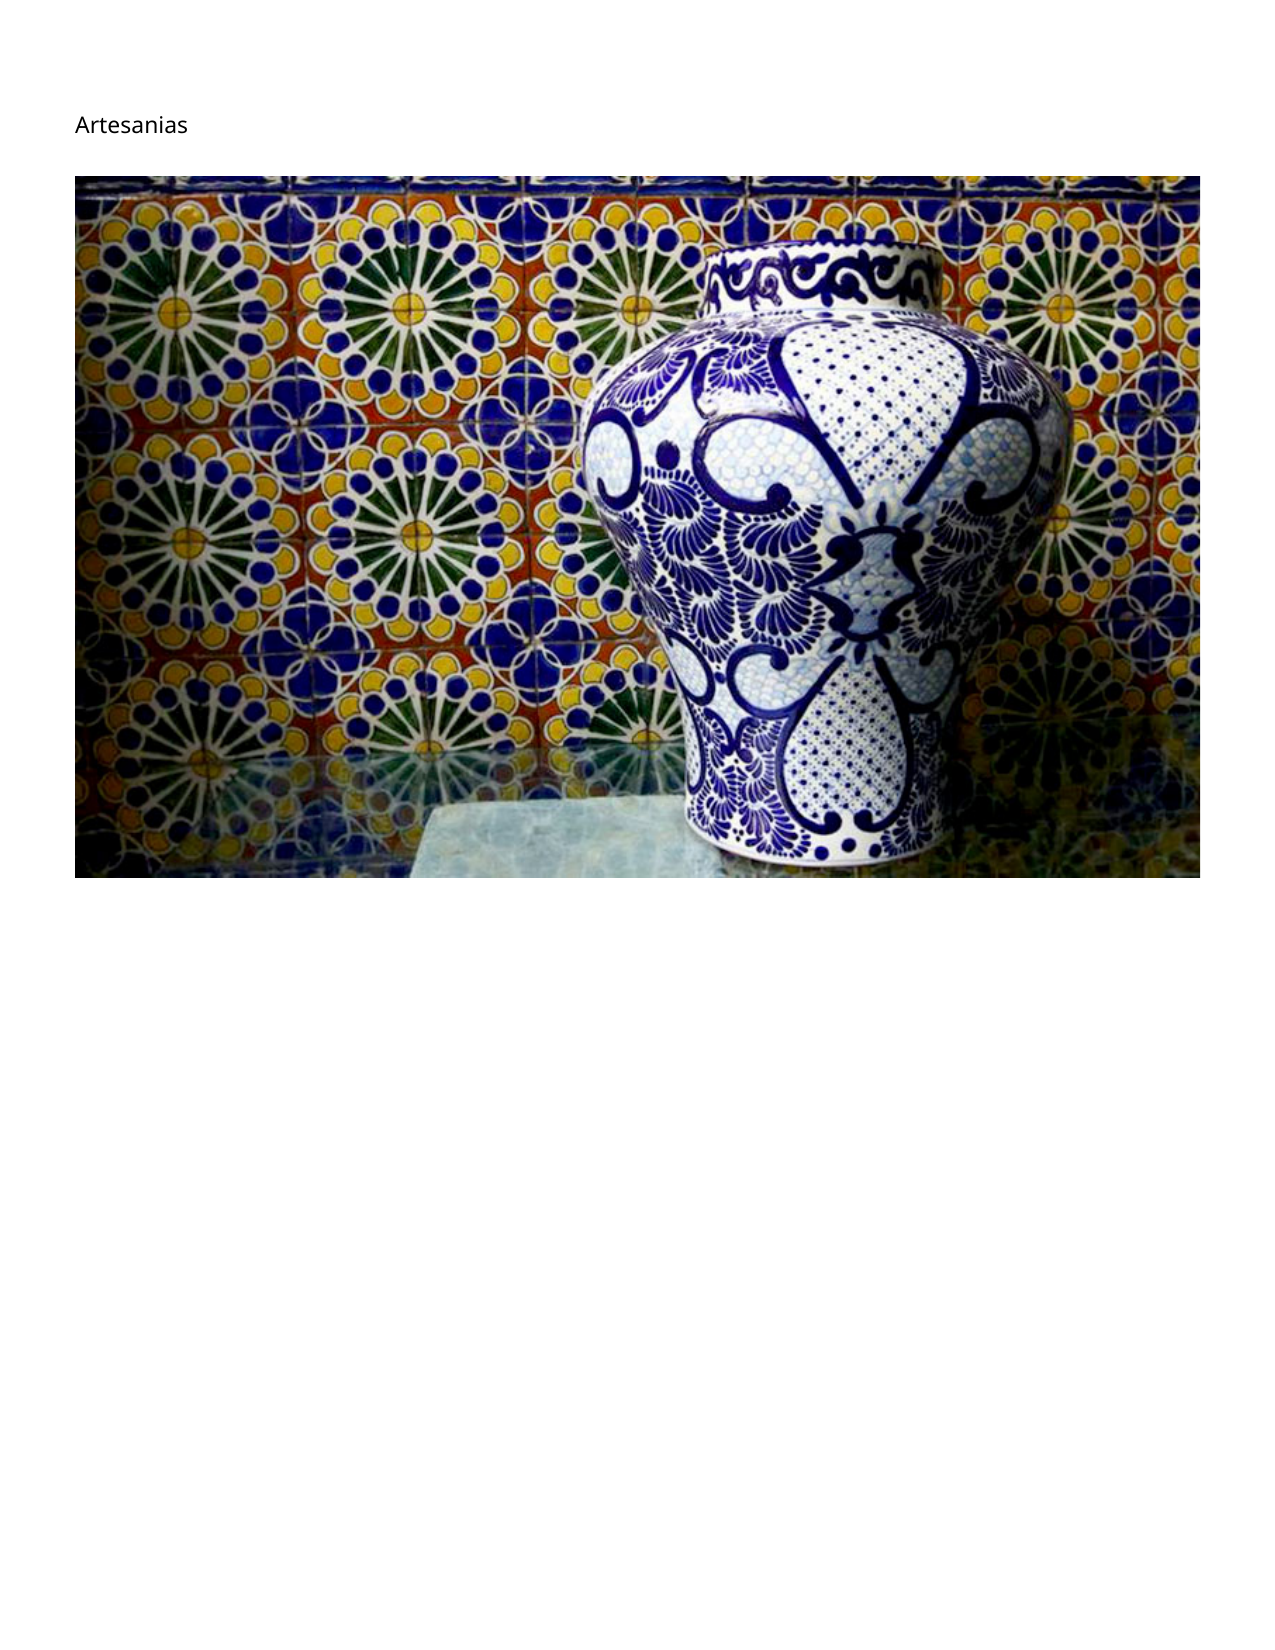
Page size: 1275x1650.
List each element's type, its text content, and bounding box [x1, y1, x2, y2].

text Artesanias [75, 109, 1200, 140]
picture [75, 176, 1200, 878]
